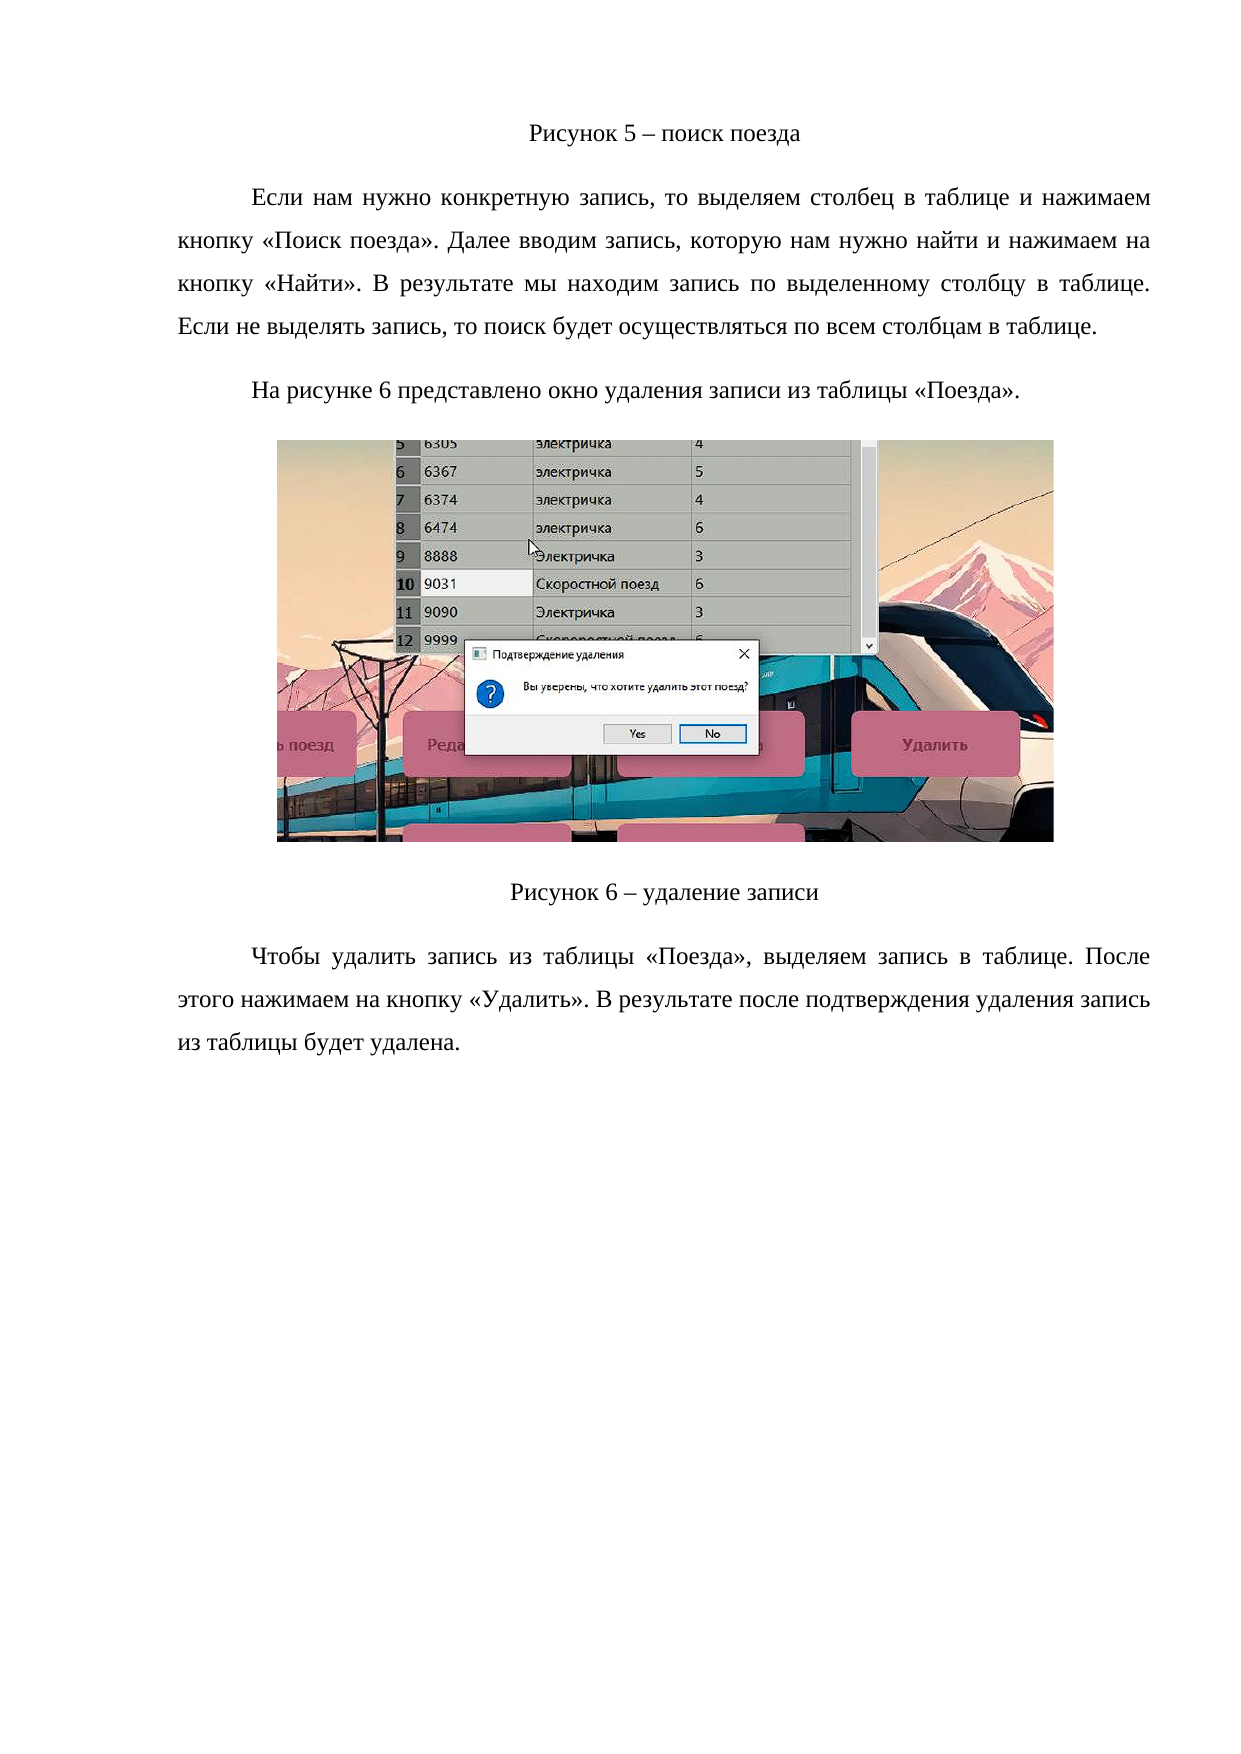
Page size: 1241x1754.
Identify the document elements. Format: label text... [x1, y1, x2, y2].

text Рисунок 5 – поиск поезда [177, 118, 1152, 147]
text Если нам нужно конкретную запись, то выделяем столбец в таблице и нажимаем кнопку «Поиск поезда». Далее вводим запись, которую нам нужно найти и нажимаем на кнопку «Найти». В результате мы находим запись по выделенному столбцу в таблице. Если не выделять запись, то поиск будет осуществляться по всем столбцам в таблице. [177, 182, 1152, 340]
text Чтобы удалить запись из таблицы «Поезда», выделяем запись в таблице. После этого нажимаем на кнопку «Удалить». В результате после подтверждения удаления запись из таблицы будет удалена. [177, 941, 1152, 1056]
text На рисунке 6 представлено окно удаления записи из таблицы «Поезда». [177, 375, 1152, 404]
text Рисунок 6 – удаление записи [177, 877, 1152, 906]
picture [275, 439, 1054, 842]
